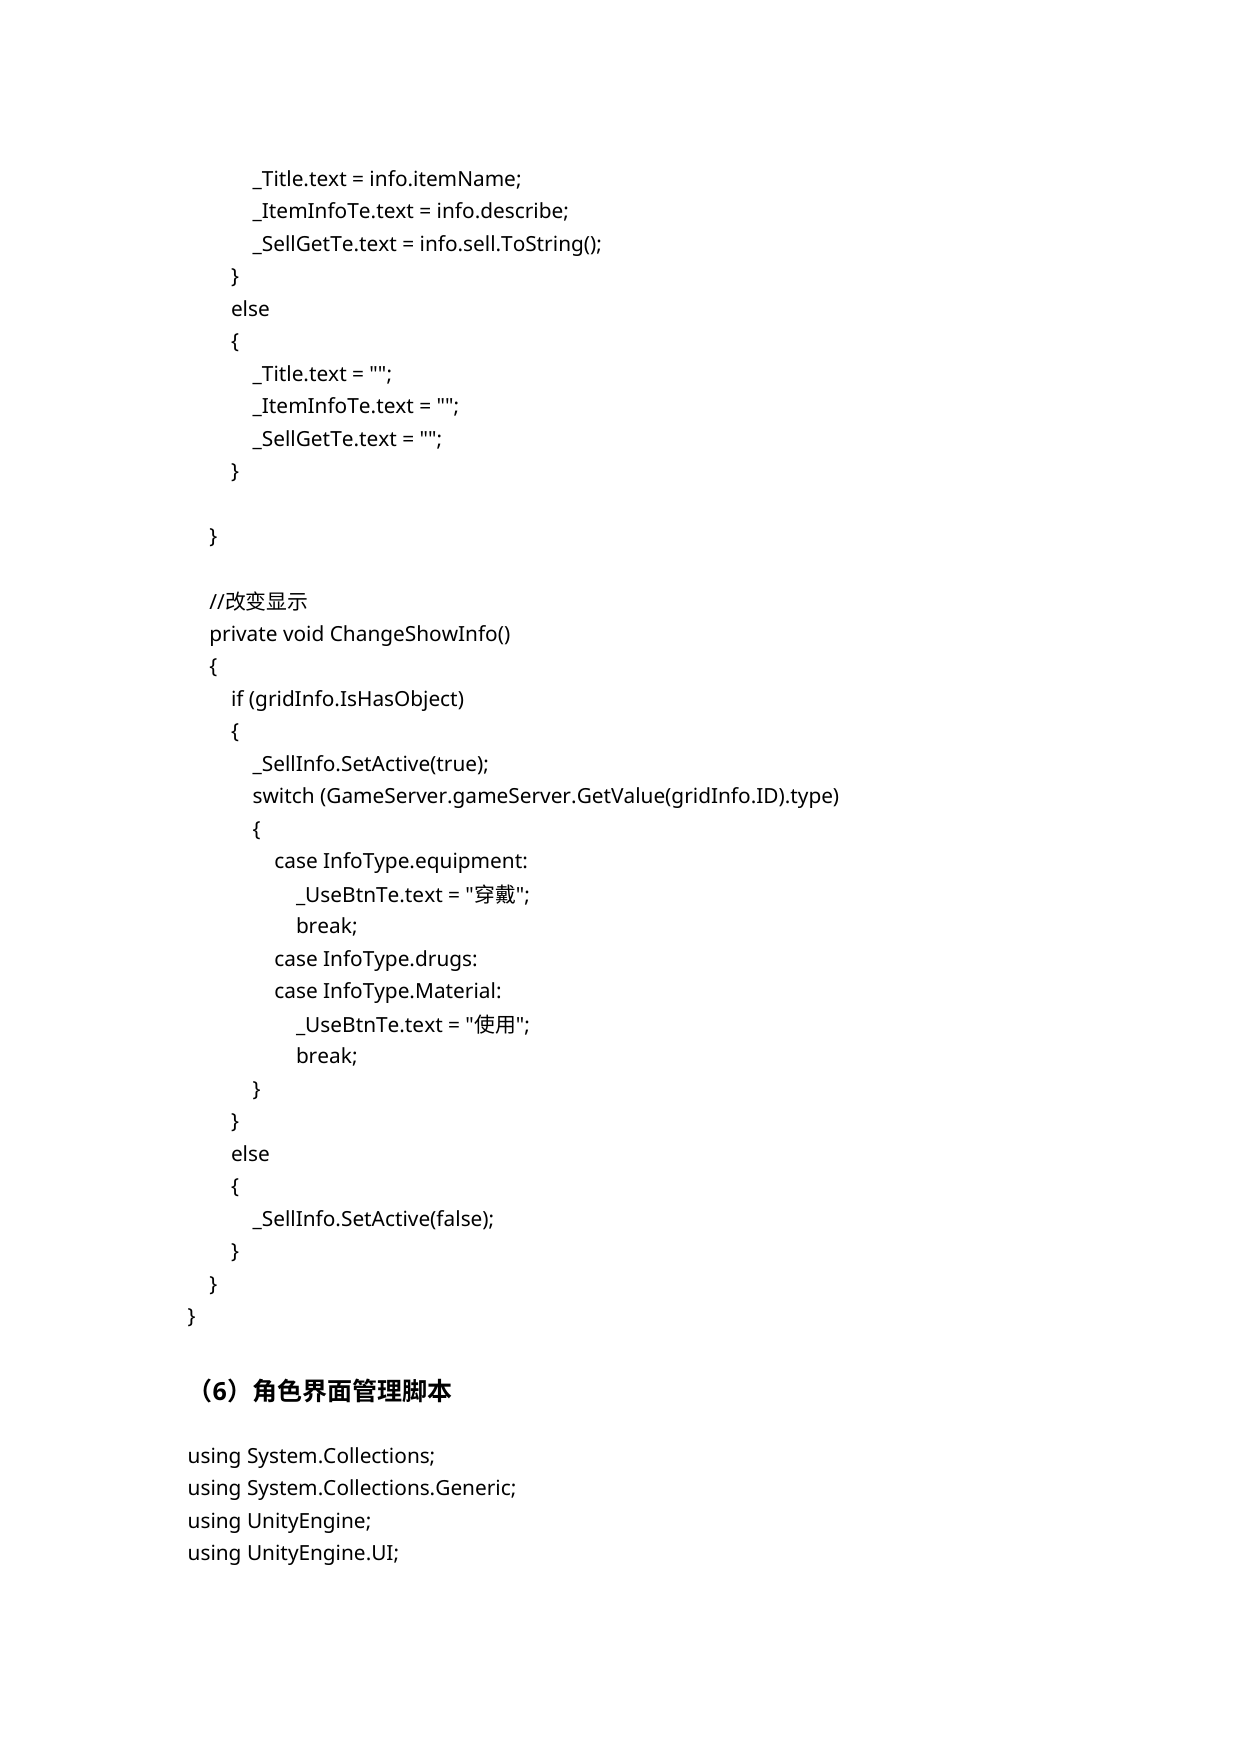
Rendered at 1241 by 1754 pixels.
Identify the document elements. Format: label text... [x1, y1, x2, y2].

text _Title.text = ""; [187, 357, 1053, 389]
text using System.Collections.Generic; [187, 1472, 1053, 1504]
text _SellInfo.SetActive(false); [187, 1202, 1053, 1234]
text } [187, 259, 1053, 292]
text _ItemInfoTe.text = info.describe; [187, 194, 1053, 227]
text using System.Collections; [187, 1439, 1053, 1472]
text } [187, 1299, 1053, 1332]
text break; [187, 909, 1053, 942]
text case InfoType.Material: [187, 974, 1053, 1007]
text switch (GameServer.gameServer.GetValue(gridInfo.ID).type) [187, 779, 1053, 812]
text { [187, 324, 1053, 357]
text _Title.text = info.itemName; [187, 162, 1053, 194]
text //改变显示 [187, 584, 1053, 617]
text if (gridInfo.IsHasObject) [187, 682, 1053, 714]
text private void ChangeShowInfo() [187, 617, 1053, 649]
text else [187, 1137, 1053, 1169]
text _SellInfo.SetActive(true); [187, 747, 1053, 779]
text _UseBtnTe.text = "使用"; [187, 1007, 1053, 1039]
text _UseBtnTe.text = "穿戴"; [187, 877, 1053, 909]
text } [187, 1104, 1053, 1137]
text } [187, 519, 1053, 552]
text { [187, 714, 1053, 747]
text _ItemInfoTe.text = ""; [187, 389, 1053, 422]
text _SellGetTe.text = info.sell.ToString(); [187, 227, 1053, 259]
text } [187, 1267, 1053, 1299]
text } [187, 1234, 1053, 1267]
text using UnityEngine.UI; [187, 1537, 1053, 1569]
text } [187, 1072, 1053, 1104]
subtitle （6）角色界面管理脚本 [187, 1357, 1053, 1422]
text } [187, 454, 1053, 487]
text { [187, 649, 1053, 682]
text _SellGetTe.text = ""; [187, 422, 1053, 454]
text case InfoType.drugs: [187, 942, 1053, 974]
text case InfoType.equipment: [187, 844, 1053, 877]
text using UnityEngine; [187, 1504, 1053, 1537]
text { [187, 1169, 1053, 1202]
text break; [187, 1039, 1053, 1072]
text else [187, 292, 1053, 324]
text { [187, 812, 1053, 844]
